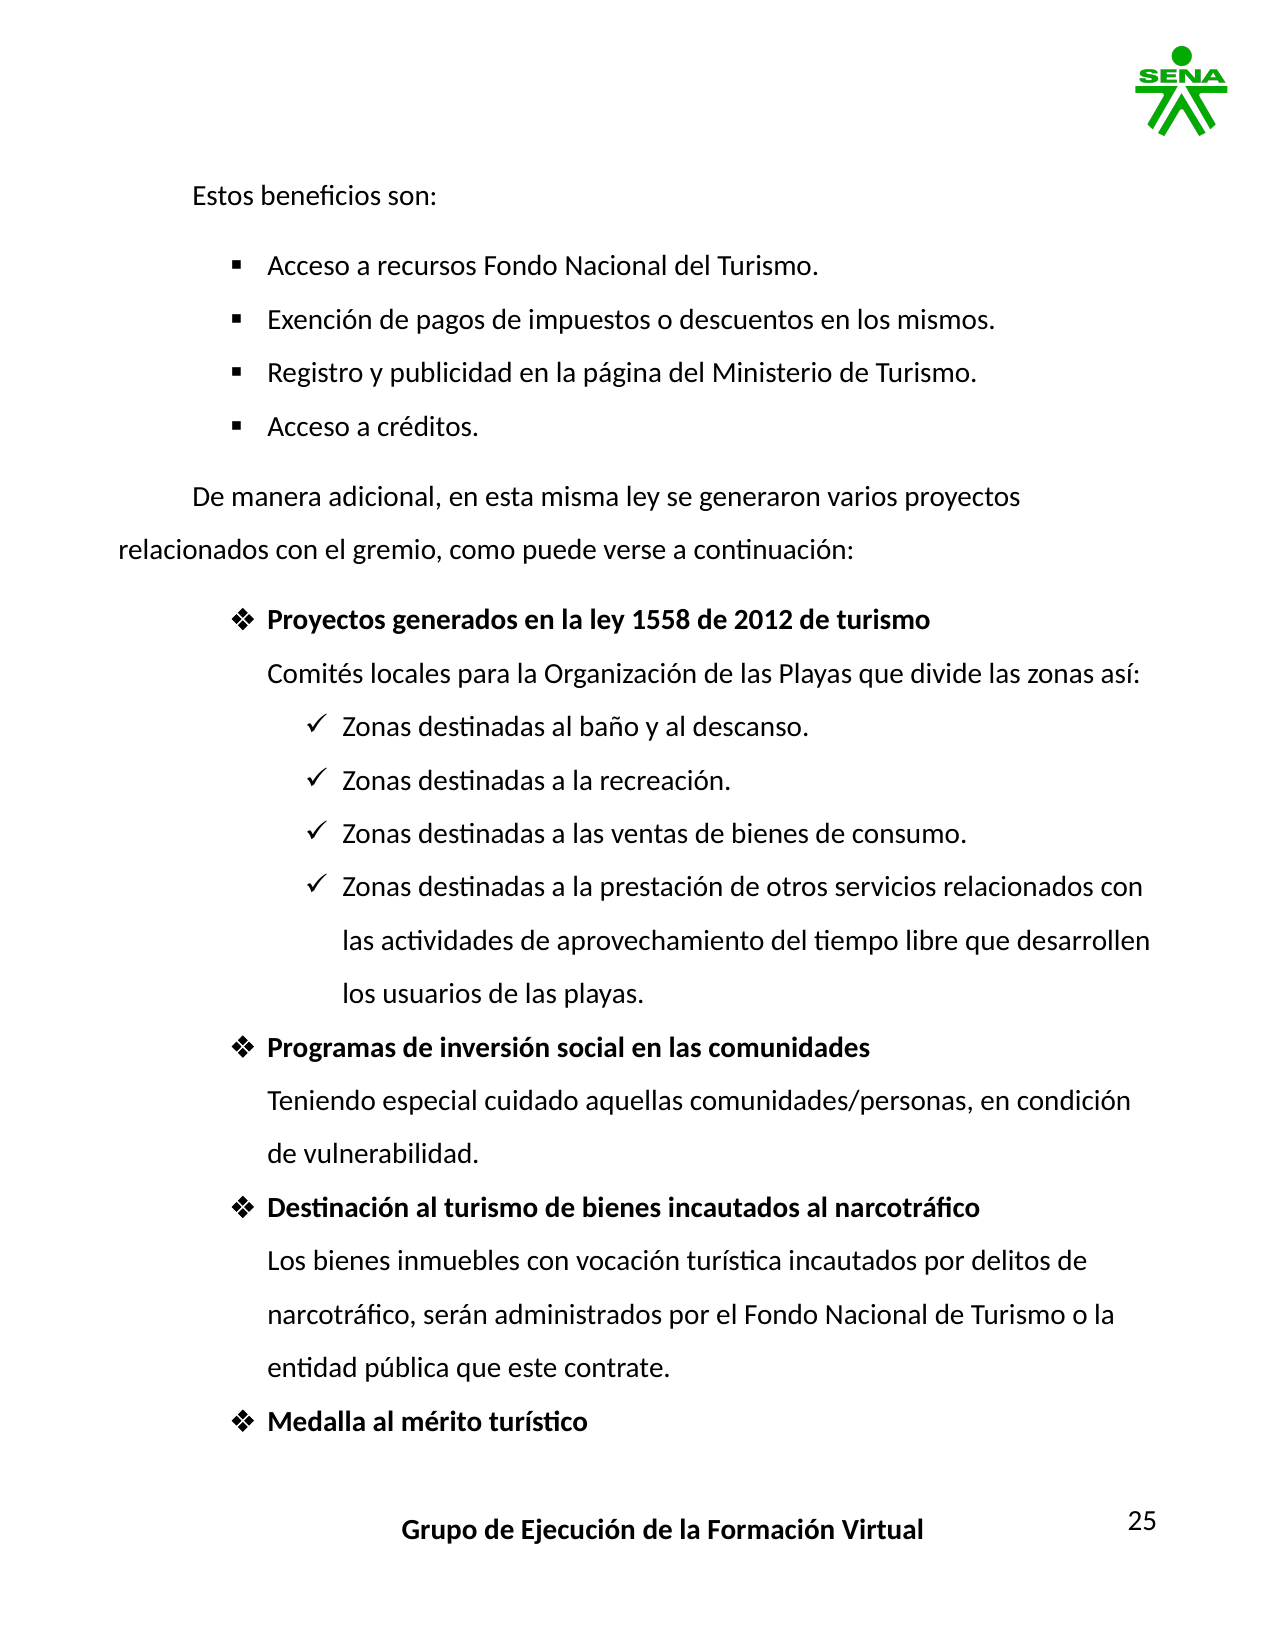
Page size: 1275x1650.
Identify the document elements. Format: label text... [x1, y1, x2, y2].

list Zonas destinadas a la prestación de otros servicios relacionados con las actividades de aprovechamiento del tiempo libre que desarrollen los usuarios de las playas. [304, 868, 1157, 1011]
list Zonas destinadas a las ventas de bienes de consumo. [304, 815, 1157, 851]
list Registro y publicidad en la página del Ministerio de Turismo. [229, 354, 1157, 390]
list Destinación al turismo de bienes incautados al narcotráfico [229, 1189, 1157, 1225]
list Teniendo especial cuidado aquellas comunidades/personas, en condición de vulnerabilidad. [267, 1082, 1157, 1171]
list Exención de pagos de impuestos o descuentos en los mismos. [229, 301, 1157, 336]
list Proyectos generados en la ley 1558 de 2012 de turismo [229, 601, 1157, 637]
list Acceso a créditos. [229, 408, 1157, 443]
list Comités locales para la Organización de las Playas que divide las zonas así: [267, 655, 1157, 690]
text De manera adicional, en esta misma ley se generaron varios proyectos relacionados con el gremio, como puede verse a continuación: [118, 478, 1157, 567]
list Zonas destinadas a la recreación. [304, 762, 1157, 797]
picture [1135, 46, 1228, 136]
list Zonas destinadas al baño y al descanso. [304, 708, 1157, 744]
list Medalla al mérito turístico [229, 1403, 1157, 1438]
list Programas de inversión social en las comunidades [229, 1029, 1157, 1064]
list Los bienes inmuebles con vocación turística incautados por delitos de narcotráfico, serán administrados por el Fondo Nacional de Turismo o la entidad pública que este contrate. [267, 1242, 1157, 1385]
list Acceso a recursos Fondo Nacional del Turismo. [229, 247, 1157, 283]
text Estos beneficios son: [118, 177, 1157, 213]
